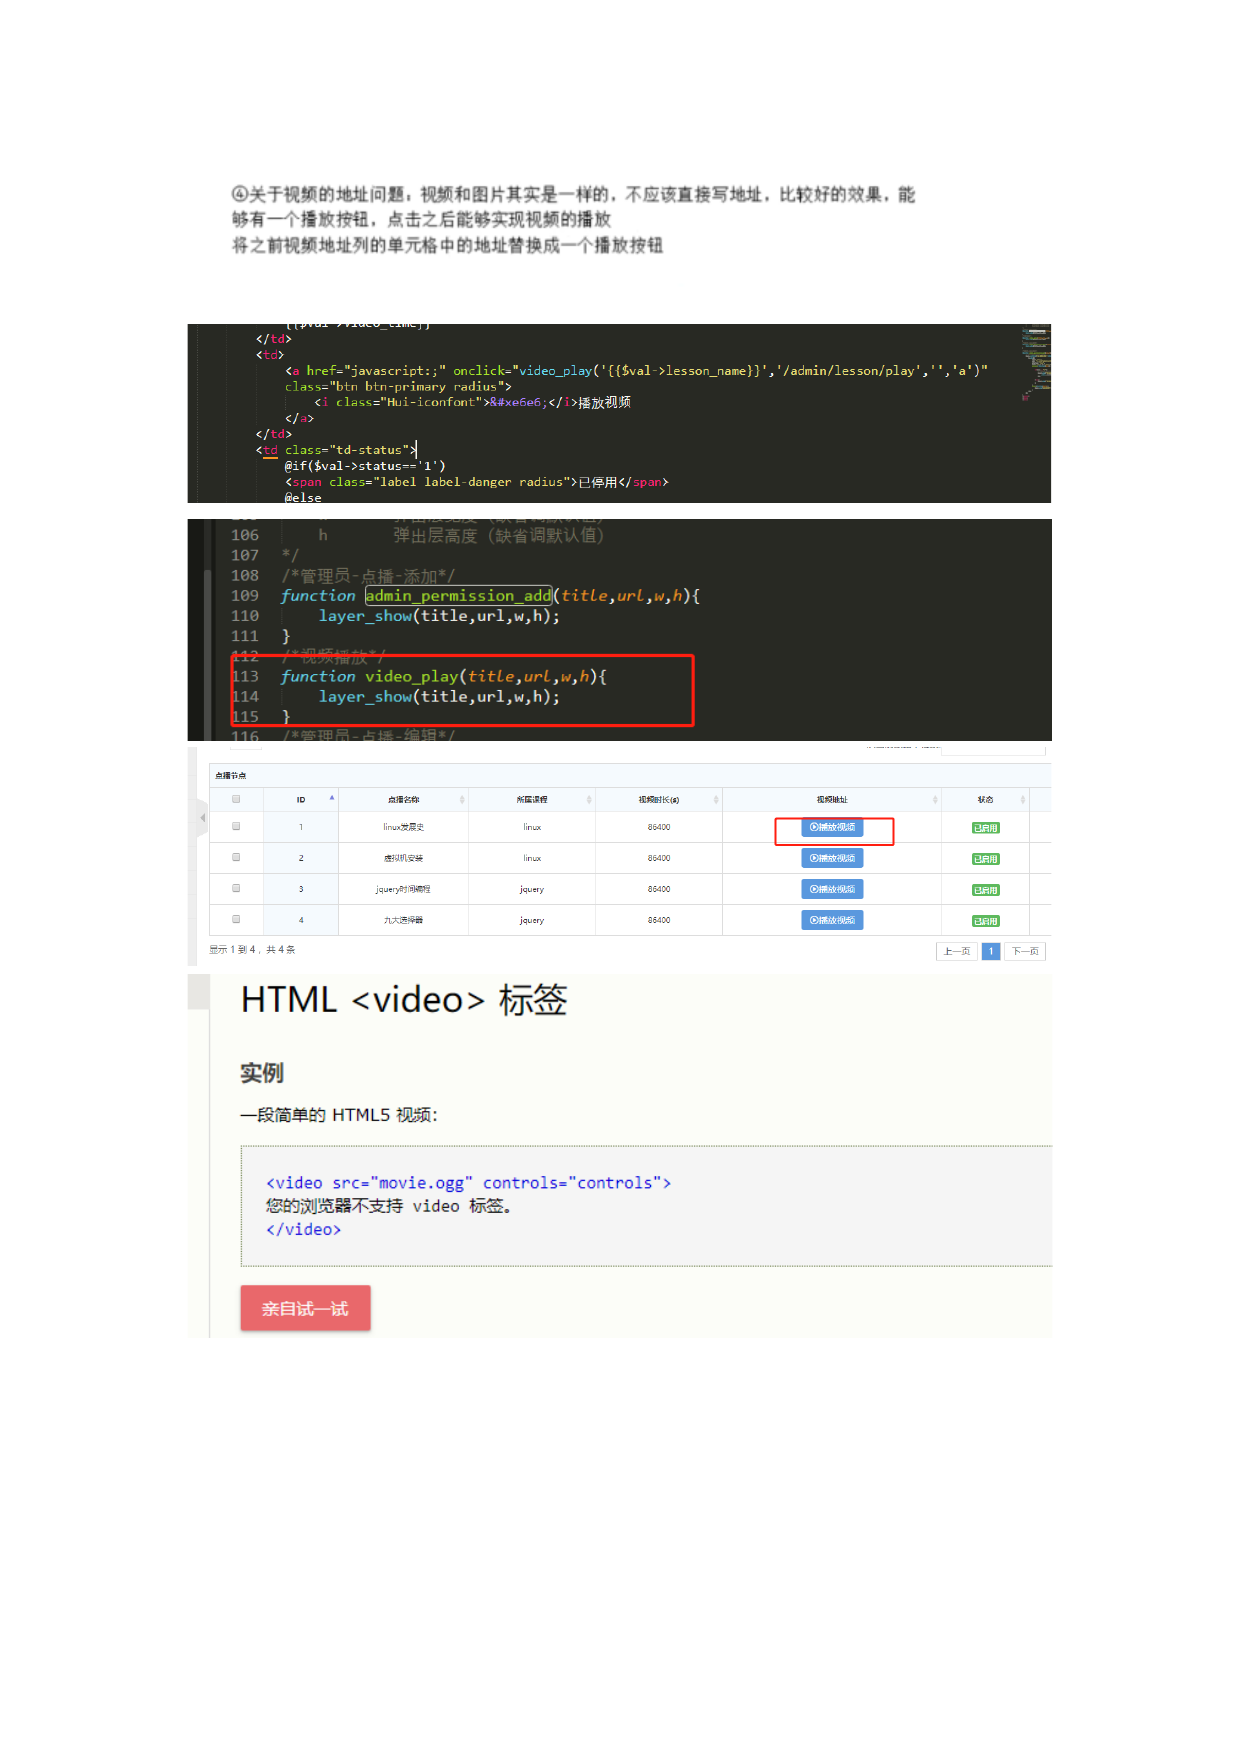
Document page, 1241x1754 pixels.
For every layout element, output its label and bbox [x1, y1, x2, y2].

picture [187, 162, 1053, 294]
picture [187, 747, 1052, 966]
picture [187, 519, 1052, 741]
picture [187, 324, 1052, 503]
picture [187, 974, 1053, 1338]
